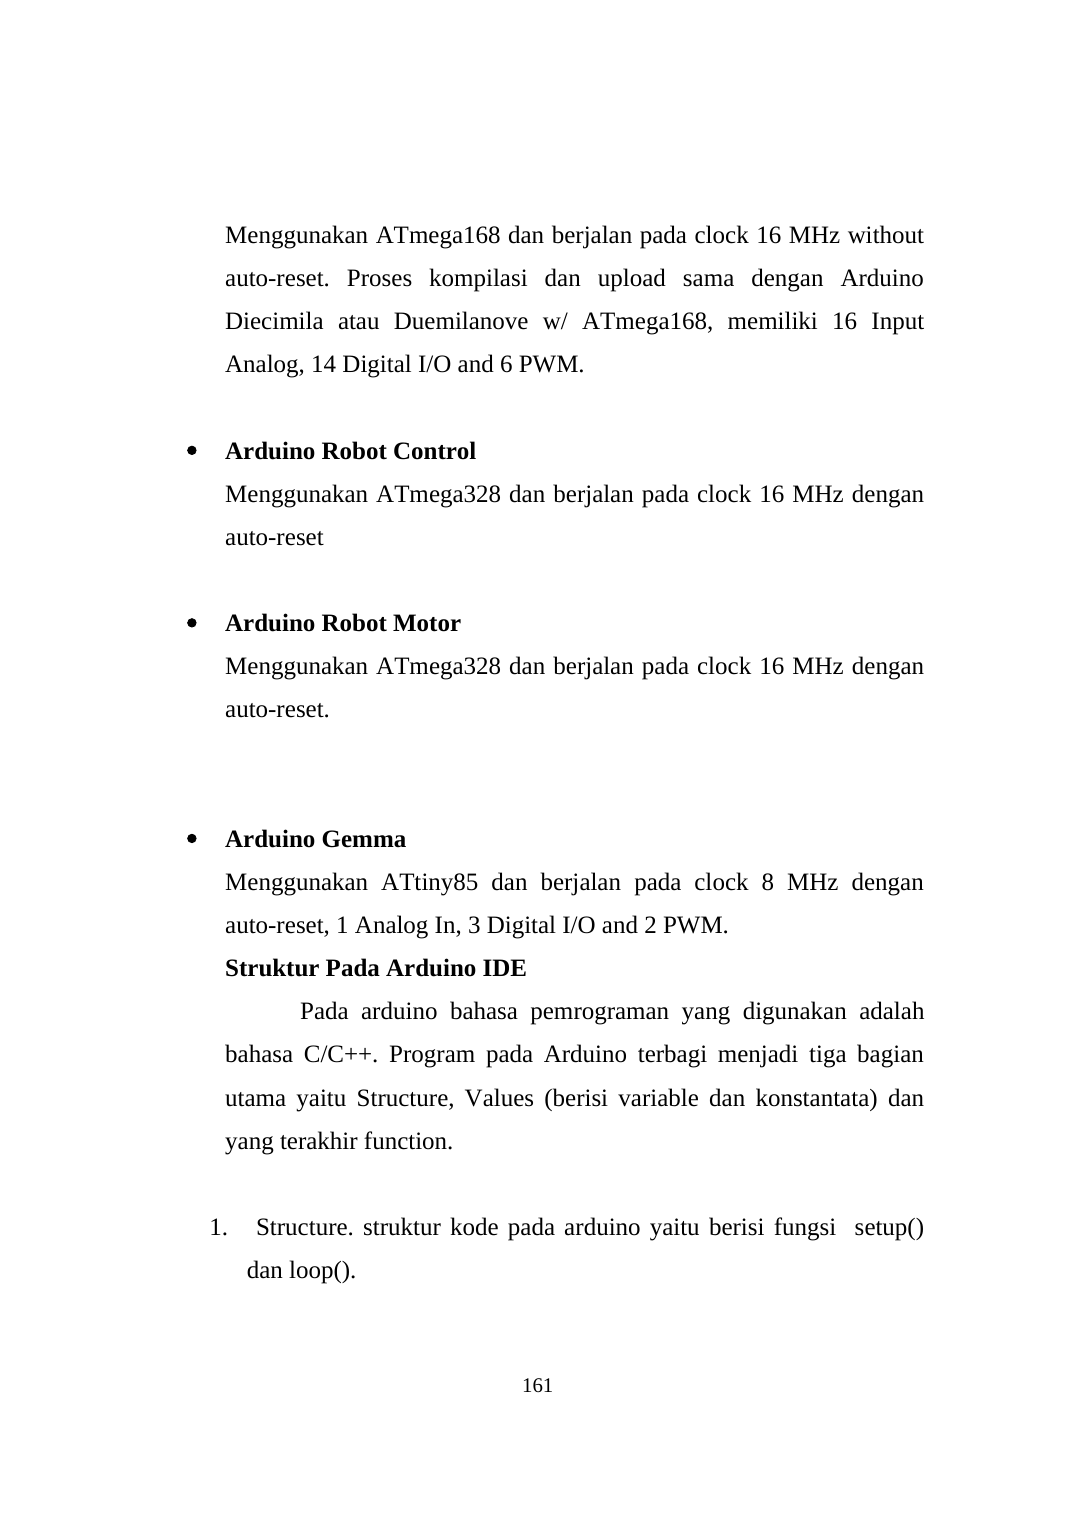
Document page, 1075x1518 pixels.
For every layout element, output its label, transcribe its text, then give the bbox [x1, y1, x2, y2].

list Arduino Gemma [187, 824, 925, 853]
list Arduino Robot Motor [187, 608, 925, 637]
list Menggunakan ATmega328 dan berjalan pada clock 16 MHz dengan auto-reset [225, 479, 925, 551]
list Arduino Robot Control [187, 436, 925, 464]
list Menggunakan ATmega328 dan berjalan pada clock 16 MHz dengan auto-reset. [225, 651, 925, 723]
list Menggunakan ATmega168 dan berjalan pada clock 16 MHz without auto-reset. Proses kompilasi dan upload sama dengan Arduino Diecimila atau Duemilanove w/ ATmega168, memiliki 16 Input Analog, 14 Digital I/O and 6 PWM. [225, 220, 925, 378]
list Pada arduino bahasa pemrograman yang digunakan adalah bahasa C/C++. Program pada Arduino terbagi menjadi tiga bagian utama yaitu Structure, Values (berisi variable dan konstantata) dan yang terakhir function. [225, 996, 925, 1154]
list Menggunakan ATtiny85 dan berjalan pada clock 8 MHz dengan auto-reset, 1 Analog In, 3 Digital I/O and 2 PWM. [225, 867, 925, 939]
list Structure. struktur kode pada arduino yaitu berisi fungsi setup() dan loop(). [209, 1212, 925, 1284]
list Struktur Pada Arduino IDE [225, 953, 925, 982]
